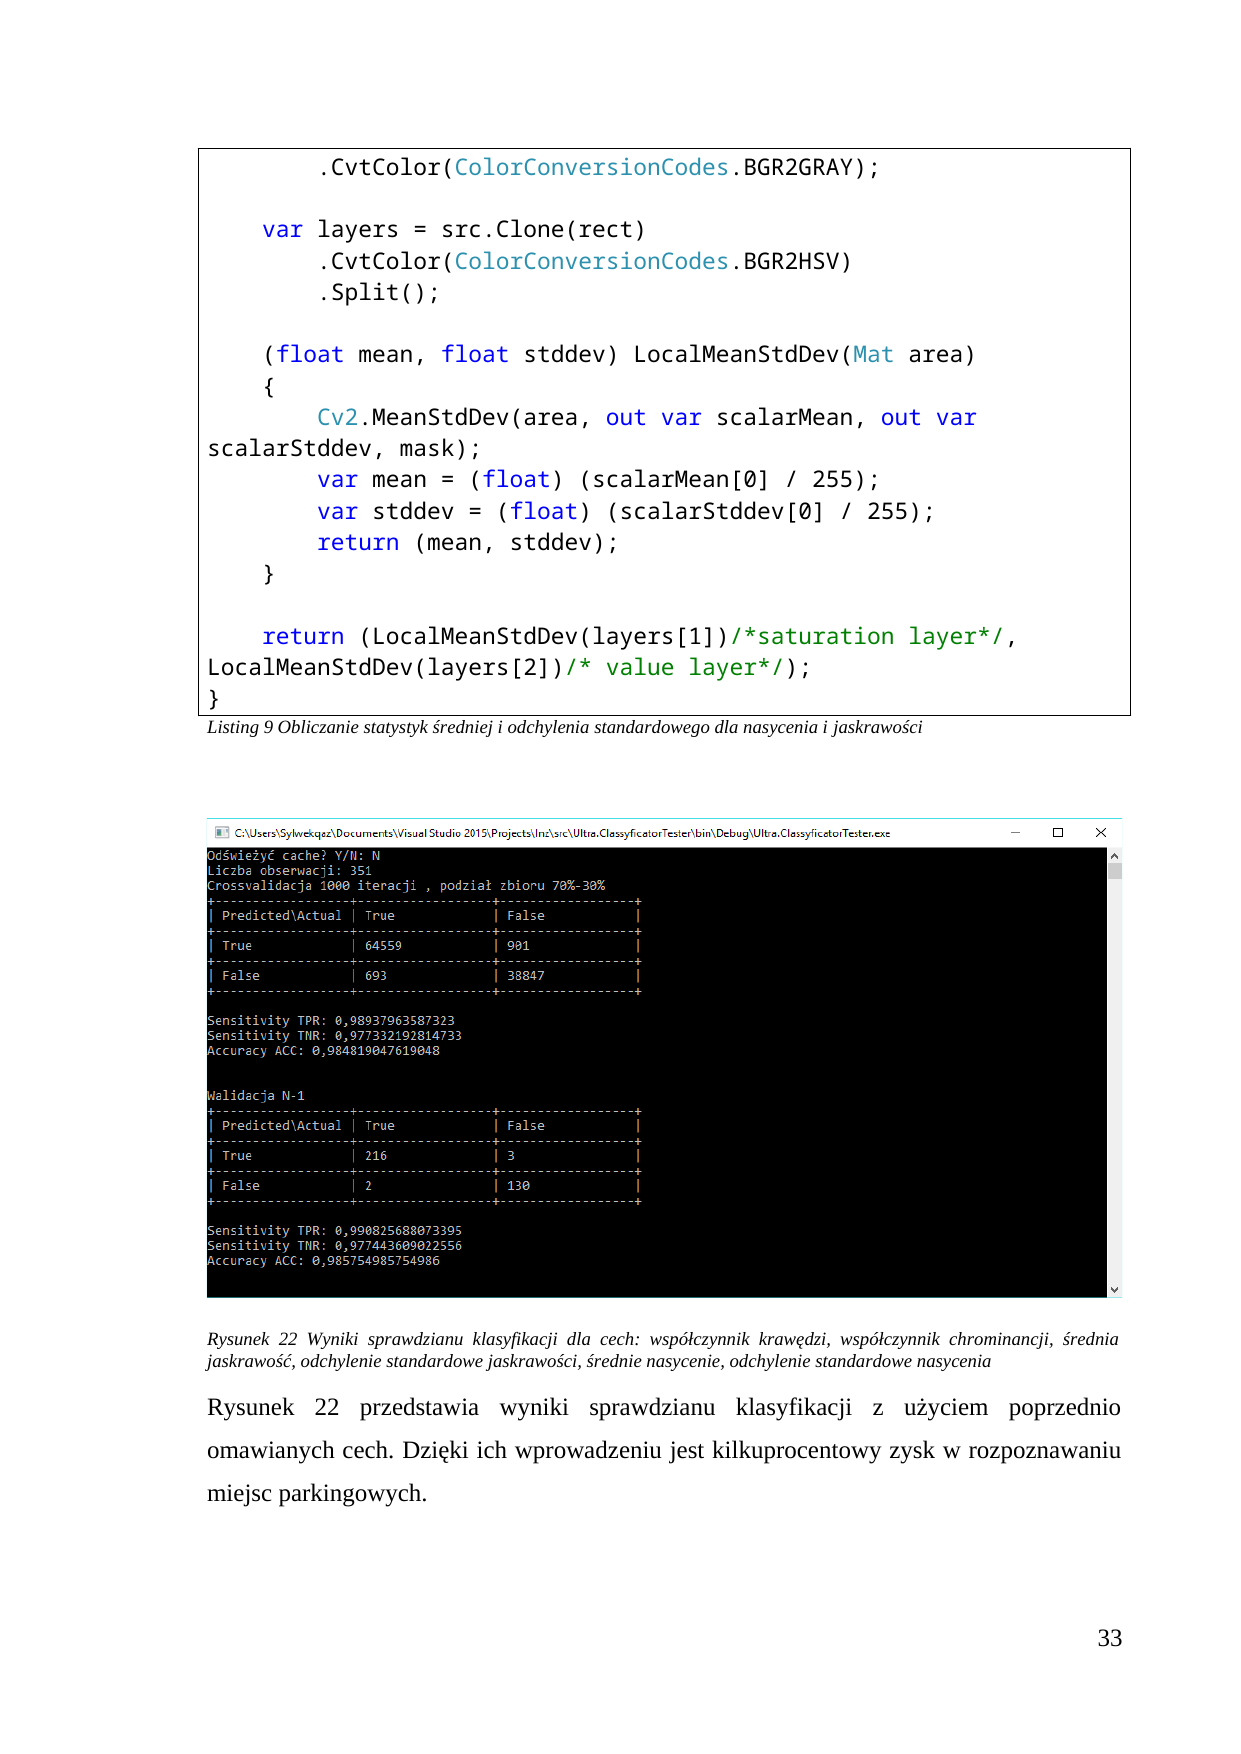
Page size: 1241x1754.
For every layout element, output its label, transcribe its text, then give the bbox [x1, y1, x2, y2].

text Listing 9 Obliczanie statystyk średniej i odchylenia standardowego dla nasycenia i jaskrawości [207, 716, 1122, 738]
list var mean = (float) (scalarMean[0] / 255); [207, 463, 1122, 494]
list (float mean, float stddev) LocalMeanStdDev(Mat area) [207, 338, 1122, 369]
picture [206, 818, 1123, 1298]
text Rysunek 22 przedstawia wyniki sprawdzianu klasyfikacji z użyciem poprzednio omawianych cech. Dzięki ich wprowadzeniu jest kilkuprocentowy zysk w rozpoznawaniu miejsc parkingowych. [207, 1392, 1122, 1507]
list .CvtColor(ColorConversionCodes.BGR2HSV) [207, 244, 1122, 276]
list } [199, 679, 1130, 715]
list return (LocalMeanStdDev(layers[1])/*saturation layer*/, LocalMeanStdDev(layers[2])/* value layer*/); [207, 619, 1122, 679]
list { [207, 369, 1122, 401]
list Cv2.MeanStdDev(area, out var scalarMean, out var scalarStddev, mask); [207, 401, 1122, 463]
list var stddev = (float) (scalarStddev[0] / 255); [207, 494, 1122, 526]
text Rysunek 22 Wyniki sprawdzianu klasyfikacji dla cech: współczynnik krawędzi, współczynnik chrominancji, średnia jaskrawość, odchylenie standardowe jaskrawości, średnie nasycenie, odchylenie standardowe nasycenia [207, 1328, 1122, 1371]
list var layers = src.Clone(rect) [207, 213, 1122, 244]
list .Split(); [207, 276, 1122, 307]
list .CvtColor(ColorConversionCodes.BGR2GRAY); [199, 149, 1130, 182]
list } [207, 557, 1122, 588]
list return (mean, stddev); [207, 526, 1122, 557]
